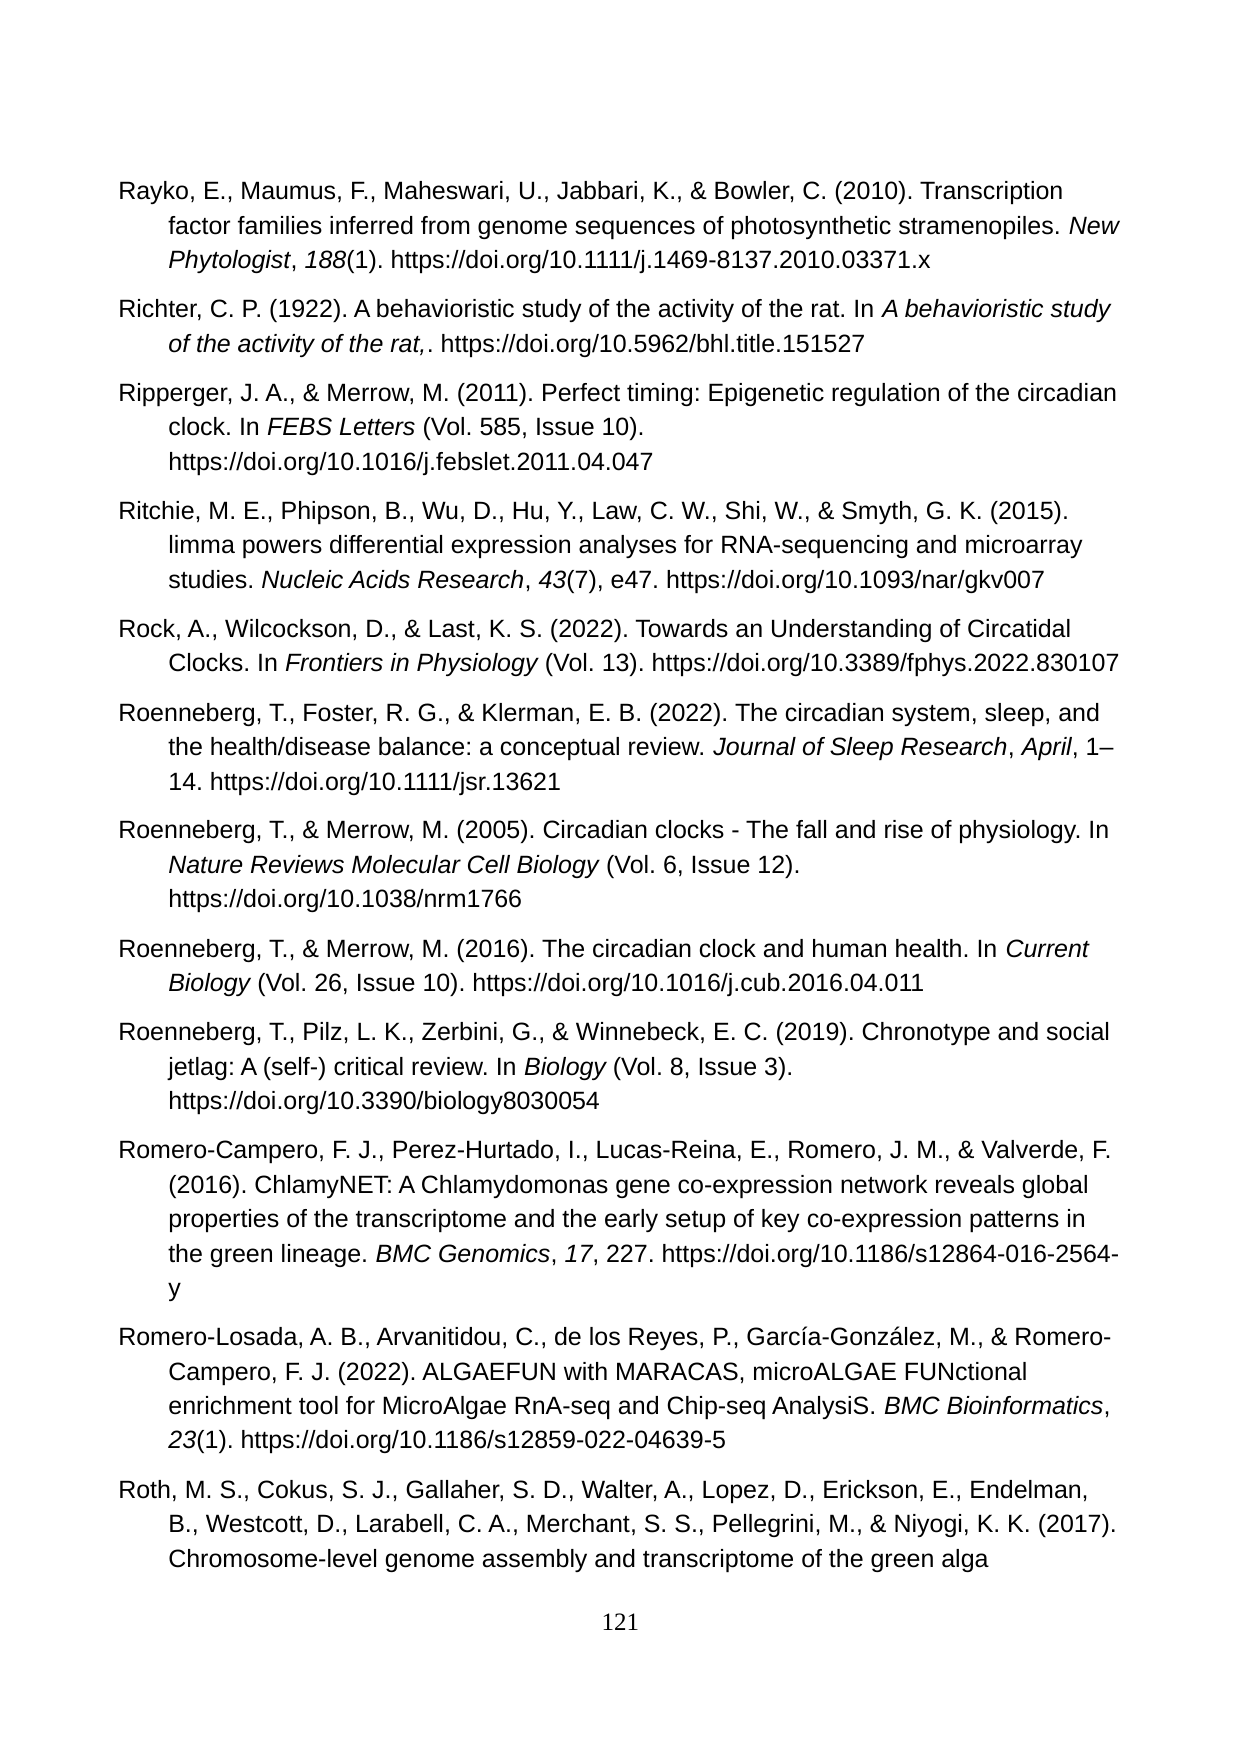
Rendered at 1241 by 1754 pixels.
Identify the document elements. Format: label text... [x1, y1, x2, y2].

text Rayko, E., Maumus, F., Maheswari, U., Jabbari, K., & Bowler, C. (2010). Transcription factor families inferred from genome sequences of photosynthetic stramenopiles. New Phytologist, 188(1). https://doi.org/10.1111/j.1469-8137.2010.03371.x [118, 176, 1122, 274]
text Romero-Losada, A. B., Arvanitidou, C., de los Reyes, P., García-González, M., & Romero-Campero, F. J. (2022). ALGAEFUN with MARACAS, microALGAE FUNctional enrichment tool for MicroAlgae RnA-seq and Chip-seq AnalysiS. BMC Bioinformatics, 23(1). https://doi.org/10.1186/s12859-022-04639-5 [118, 1322, 1122, 1454]
text Roenneberg, T., & Merrow, M. (2005). Circadian clocks - The fall and rise of physiology. In Nature Reviews Molecular Cell Biology (Vol. 6, Issue 12). https://doi.org/10.1038/nrm1766 [118, 816, 1122, 913]
text Roenneberg, T., Foster, R. G., & Klerman, E. B. (2022). The circadian system, sleep, and the health/disease balance: a conceptual review. Journal of Sleep Research, April, 1–14. https://doi.org/10.1111/jsr.13621 [118, 697, 1122, 795]
text Ritchie, M. E., Phipson, B., Wu, D., Hu, Y., Law, C. W., Shi, W., & Smyth, G. K. (2015). limma powers differential expression analyses for RNA-sequencing and microarray studies. Nucleic Acids Research, 43(7), e47. https://doi.org/10.1093/nar/gkv007 [118, 496, 1122, 594]
text Roenneberg, T., Pilz, L. K., Zerbini, G., & Winnebeck, E. C. (2019). Chronotype and social jetlag: A (self-) critical review. In Biology (Vol. 8, Issue 3). https://doi.org/10.3390/biology8030054 [118, 1017, 1122, 1115]
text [118, 1474, 1122, 1572]
text Ripperger, J. A., & Merrow, M. (2011). Perfect timing: Epigenetic regulation of the circadian clock. In FEBS Letters (Vol. 585, Issue 10). https://doi.org/10.1016/j.febslet.2011.04.047 [118, 378, 1122, 476]
text Romero-Campero, F. J., Perez-Hurtado, I., Lucas-Reina, E., Romero, J. M., & Valverde, F. (2016). ChlamyNET: A Chlamydomonas gene co-expression network reveals global properties of the transcriptome and the early setup of key co-expression patterns in the green lineage. BMC Genomics, 17, 227. https://doi.org/10.1186/s12864-016-2564-y [118, 1135, 1122, 1302]
text Richter, C. P. (1922). A behavioristic study of the activity of the rat. In A behavioristic study of the activity of the rat,. https://doi.org/10.5962/bhl.title.151527 [118, 294, 1122, 358]
text Rock, A., Wilcockson, D., & Last, K. S. (2022). Towards an Understanding of Circatidal Clocks. In Frontiers in Physiology (Vol. 13). https://doi.org/10.3389/fphys.2022.830107 [118, 614, 1122, 677]
text Roenneberg, T., & Merrow, M. (2016). The circadian clock and human health. In Current Biology (Vol. 26, Issue 10). https://doi.org/10.1016/j.cub.2016.04.011 [118, 933, 1122, 997]
